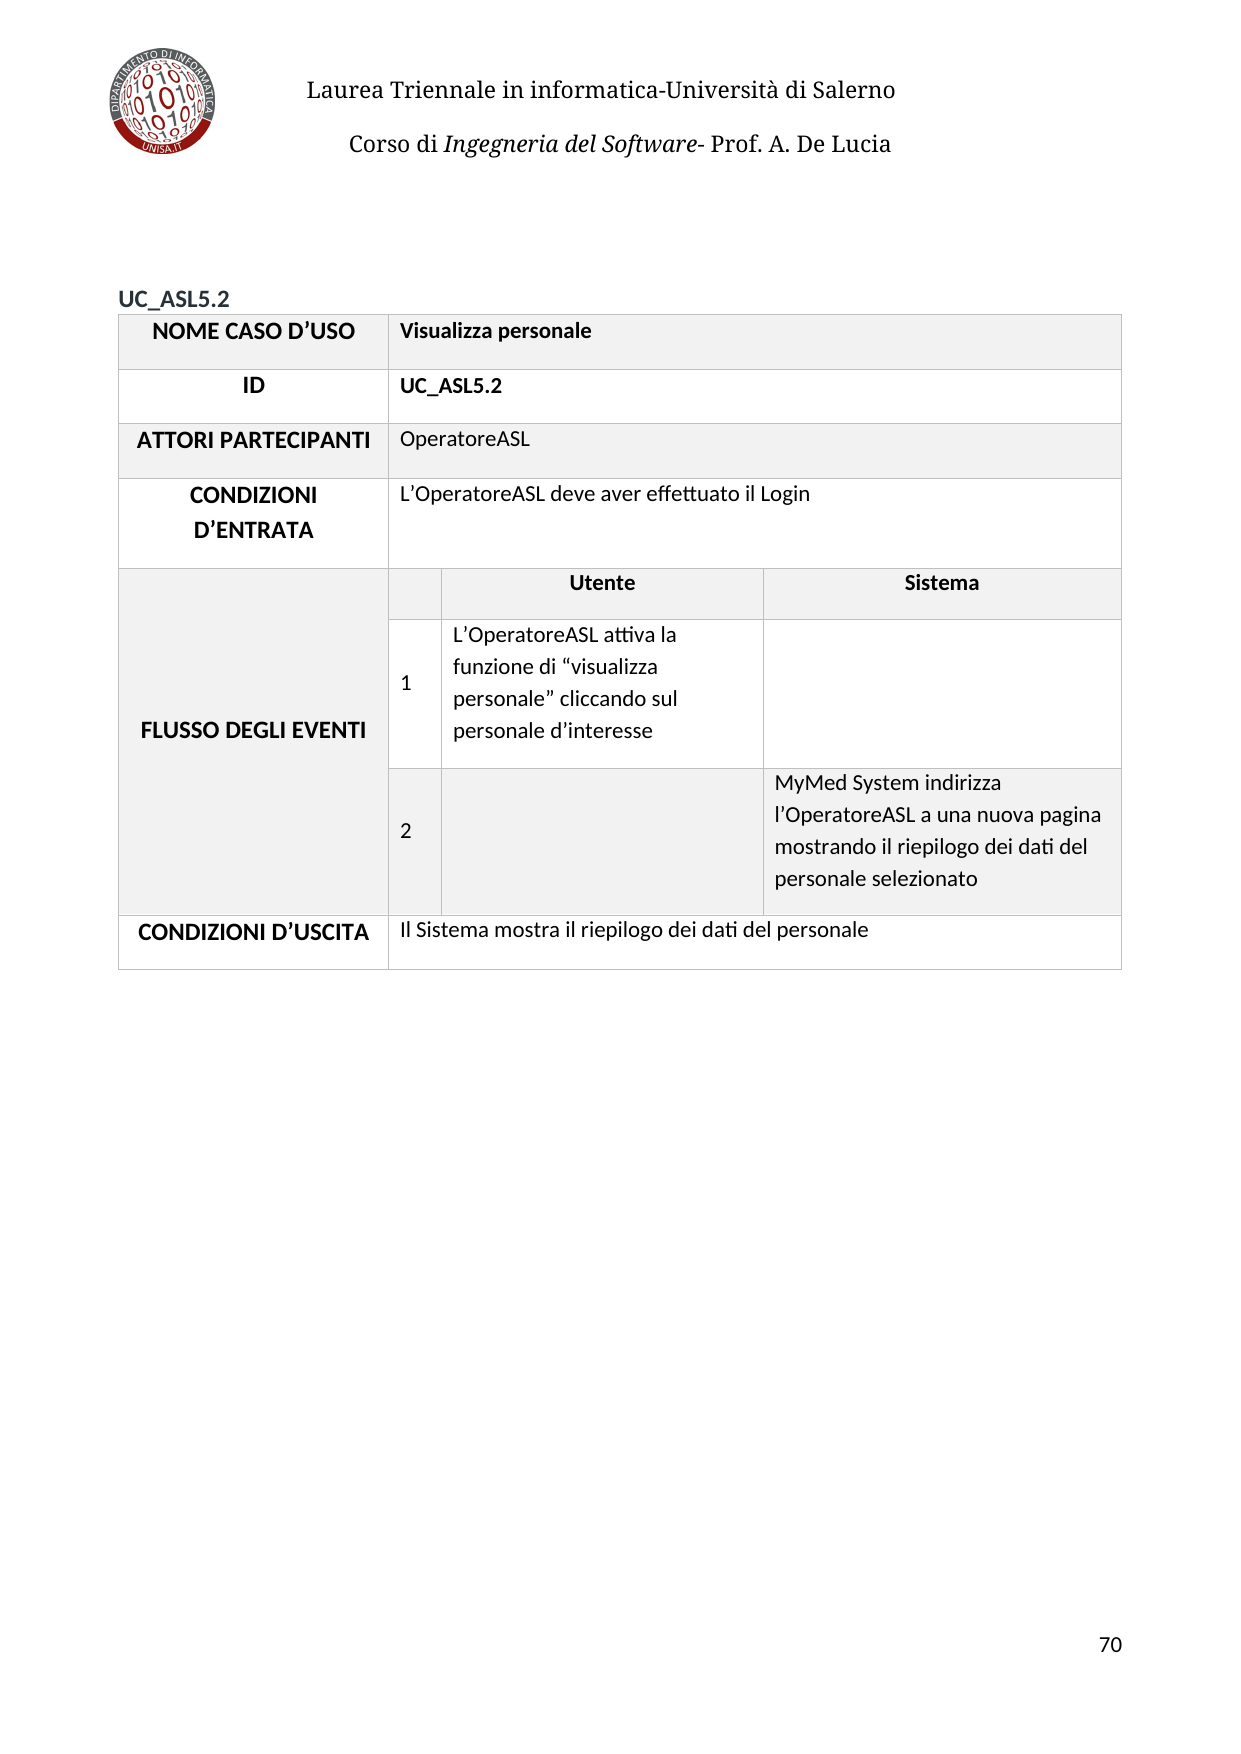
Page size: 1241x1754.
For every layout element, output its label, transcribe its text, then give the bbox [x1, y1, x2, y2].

table_cell 2 [389, 769, 441, 914]
table_cell Attori partecipanti [119, 424, 388, 478]
table_cell MyMed System indirizza l’OperatoreASL a una nuova pagina mostrando il riepilogo dei dati del personale selezionato [764, 769, 1121, 914]
picture [109, 48, 215, 154]
table_cell [442, 769, 763, 914]
table_cell [764, 620, 1121, 767]
table_cell Sistema [764, 569, 1121, 619]
subtitle UC_ASL5.2 [118, 283, 1122, 314]
table_cell 1 [389, 620, 441, 767]
table_cell Utente [442, 569, 763, 619]
table_cell L’OperatoreASL attiva la funzione di “visualizza personale” cliccando sul personale d’interesse [442, 620, 763, 767]
table_cell Condizioni d’entrata [119, 479, 388, 567]
table_cell condizioni d’uscita [119, 916, 388, 969]
table_cell Il Sistema mostra il riepilogo dei dati del personale [389, 916, 1121, 969]
table_cell [389, 569, 441, 619]
table_cell OperatoreASL [389, 424, 1121, 478]
table_cell ID [119, 370, 388, 423]
table_header NOME Caso d’uso [119, 315, 388, 369]
table_cell UC_ASL5.2 [389, 370, 1121, 423]
table_cell flusso degli eventi [119, 569, 388, 914]
table_cell L’OperatoreASL deve aver effettuato il Login [389, 479, 1121, 567]
table_header Visualizza personale [389, 315, 1121, 369]
